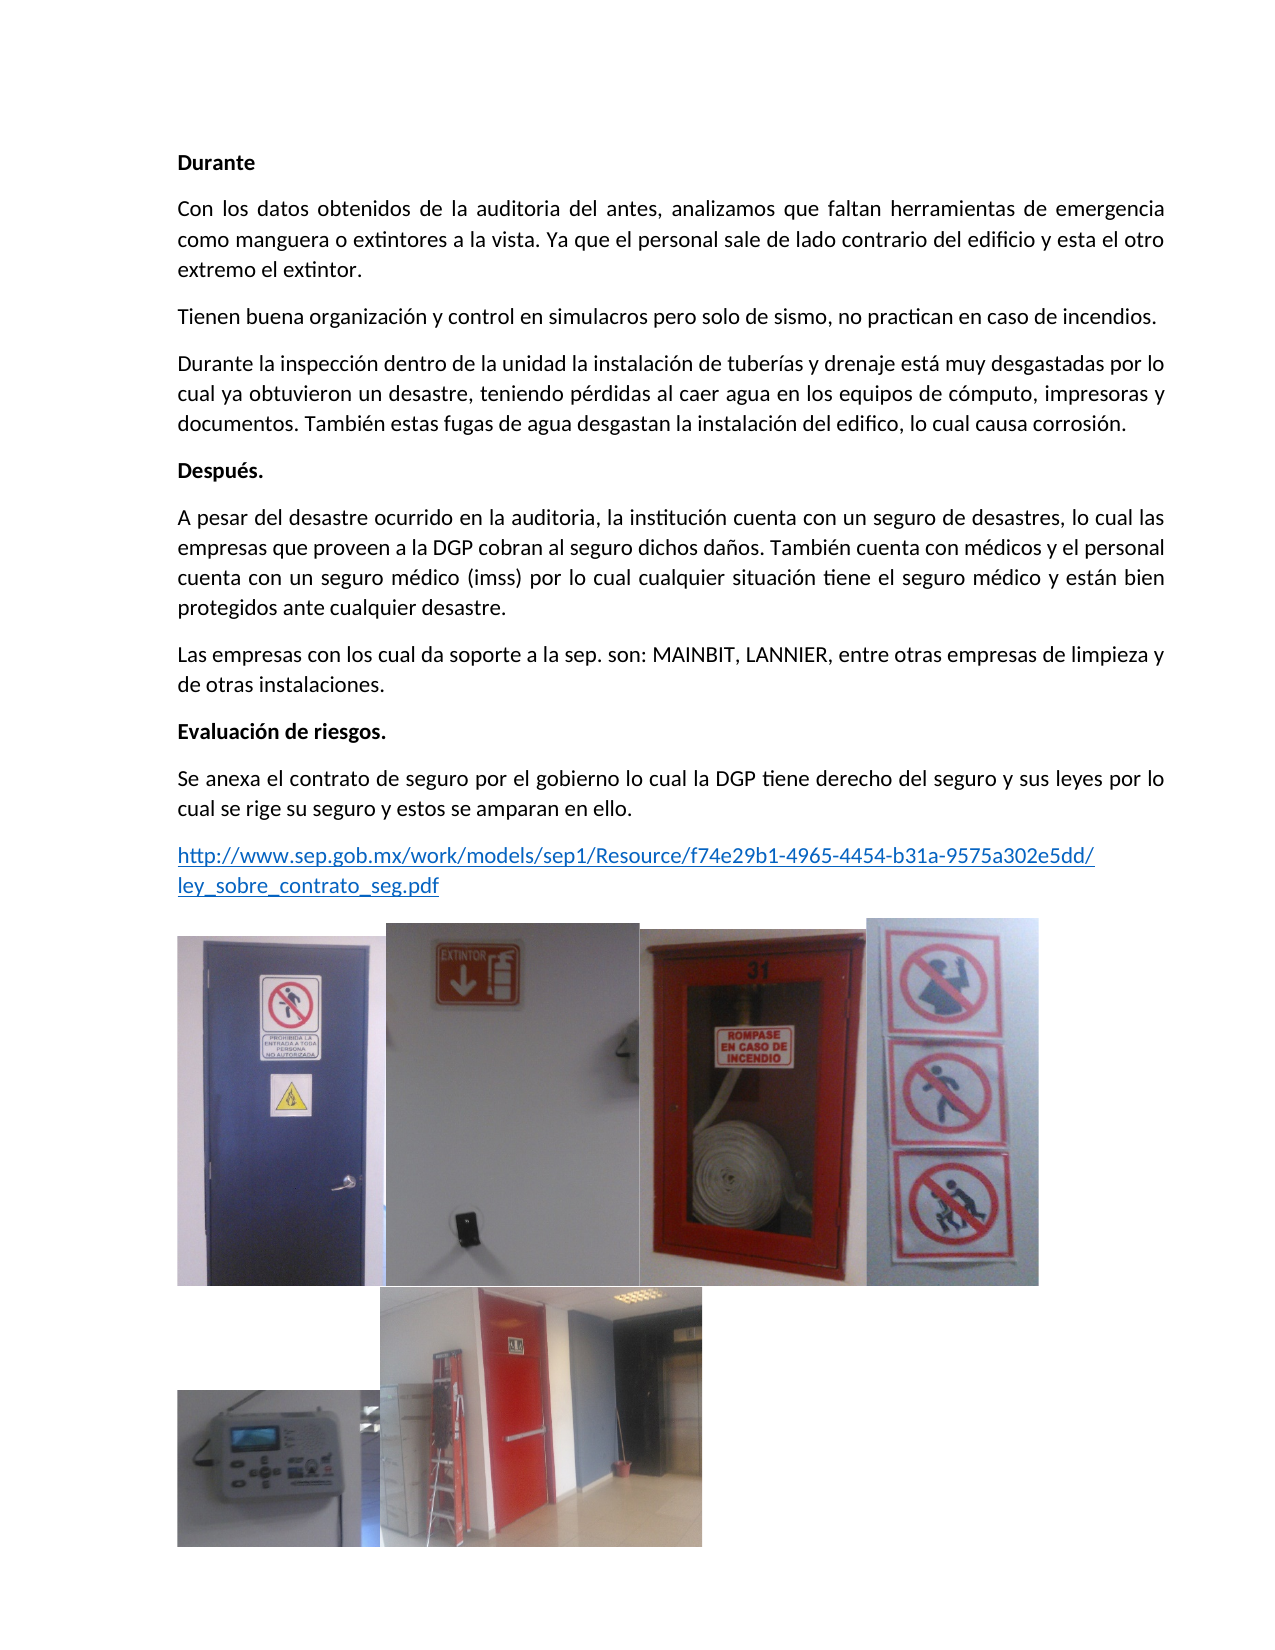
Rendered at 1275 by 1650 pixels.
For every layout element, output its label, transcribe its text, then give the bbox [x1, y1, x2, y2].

text Las empresas con los cual da soporte a la sep. son: MAINBIT, LANNIER, entre otras empresas de limpieza y de otras instalaciones. [177, 640, 1167, 698]
text Se anexa el contrato de seguro por el gobierno lo cual la DGP tiene derecho del seguro y sus leyes por lo cual se rige su seguro y estos se amparan en ello. [177, 764, 1167, 822]
text Evaluación de riesgos. [177, 717, 1167, 745]
picture [177, 1287, 703, 1547]
text A pesar del desastre ocurrido en la auditoria, la institución cuenta con un seguro de desastres, lo cual las empresas que proveen a la DGP cobran al seguro dichos daños. También cuenta con médicos y el personal cuenta con un seguro médico (imss) por lo cual cualquier situación tiene el seguro médico y están bien protegidos ante cualquier desastre. [177, 503, 1167, 621]
text Con los datos obtenidos de la auditoria del antes, analizamos que faltan herramientas de emergencia como manguera o extintores a la vista. Ya que el personal sale de lado contrario del edificio y esta el otro extremo el extintor. [177, 194, 1167, 283]
picture [177, 918, 1039, 1286]
text http://www.sep.gob.mx/work/models/sep1/Resource/f74e29b1-4965-4454-b31a-9575a302e5dd/ley_sobre_contrato_seg.pdf [177, 841, 1167, 899]
text Durante [177, 148, 1167, 176]
text Después. [177, 456, 1167, 484]
text Tienen buena organización y control en simulacros pero solo de sismo, no practican en caso de incendios. [177, 302, 1167, 330]
text Durante la inspección dentro de la unidad la instalación de tuberías y drenaje está muy desgastadas por lo cual ya obtuvieron un desastre, teniendo pérdidas al caer agua en los equipos de cómputo, impresoras y documentos. También estas fugas de agua desgastan la instalación del edifico, lo cual causa corrosión. [177, 349, 1167, 437]
